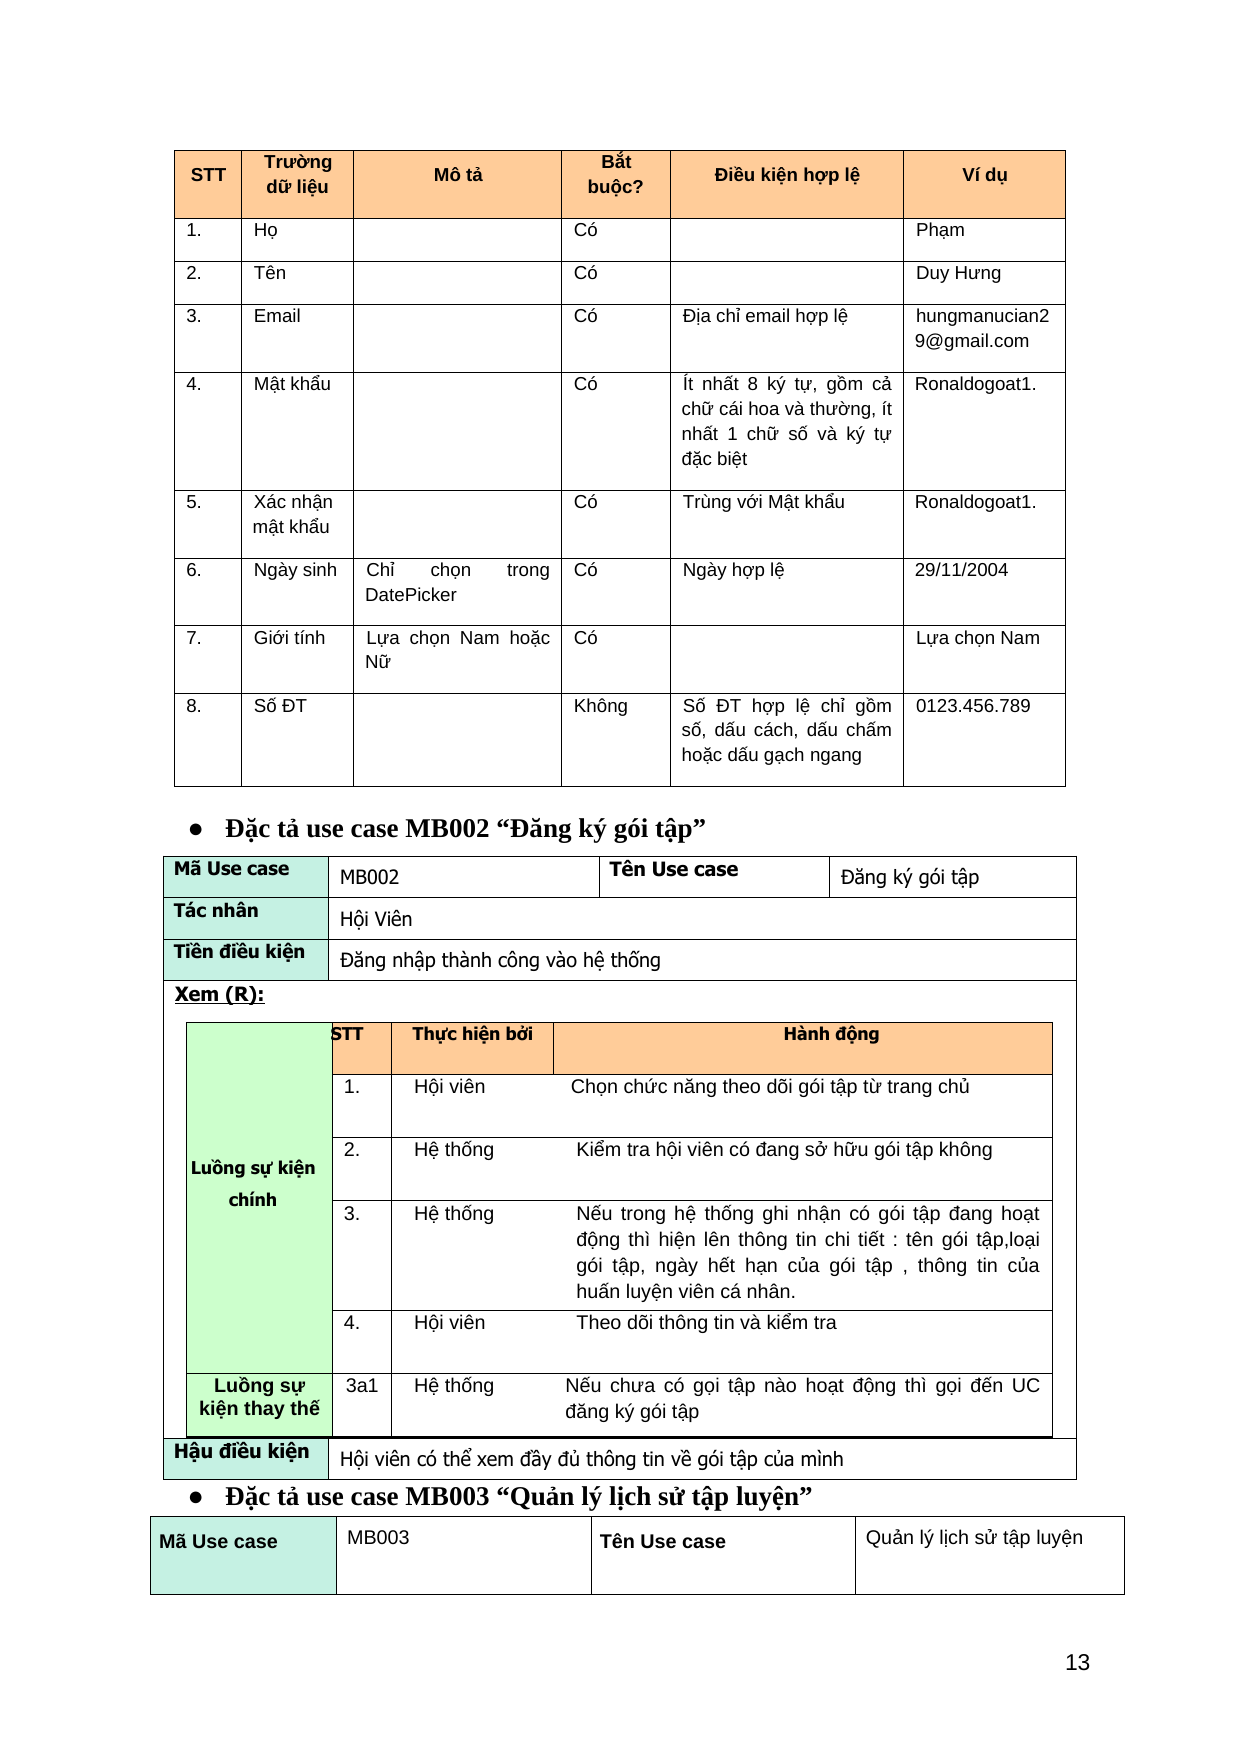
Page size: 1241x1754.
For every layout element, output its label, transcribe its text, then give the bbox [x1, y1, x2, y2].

list Đặc tả use case MB003 “Quản lý lịch sử tập luyện” [187, 1480, 1090, 1511]
list Đặc tả use case MB002 “Đăng ký gói tập” [187, 812, 1090, 843]
